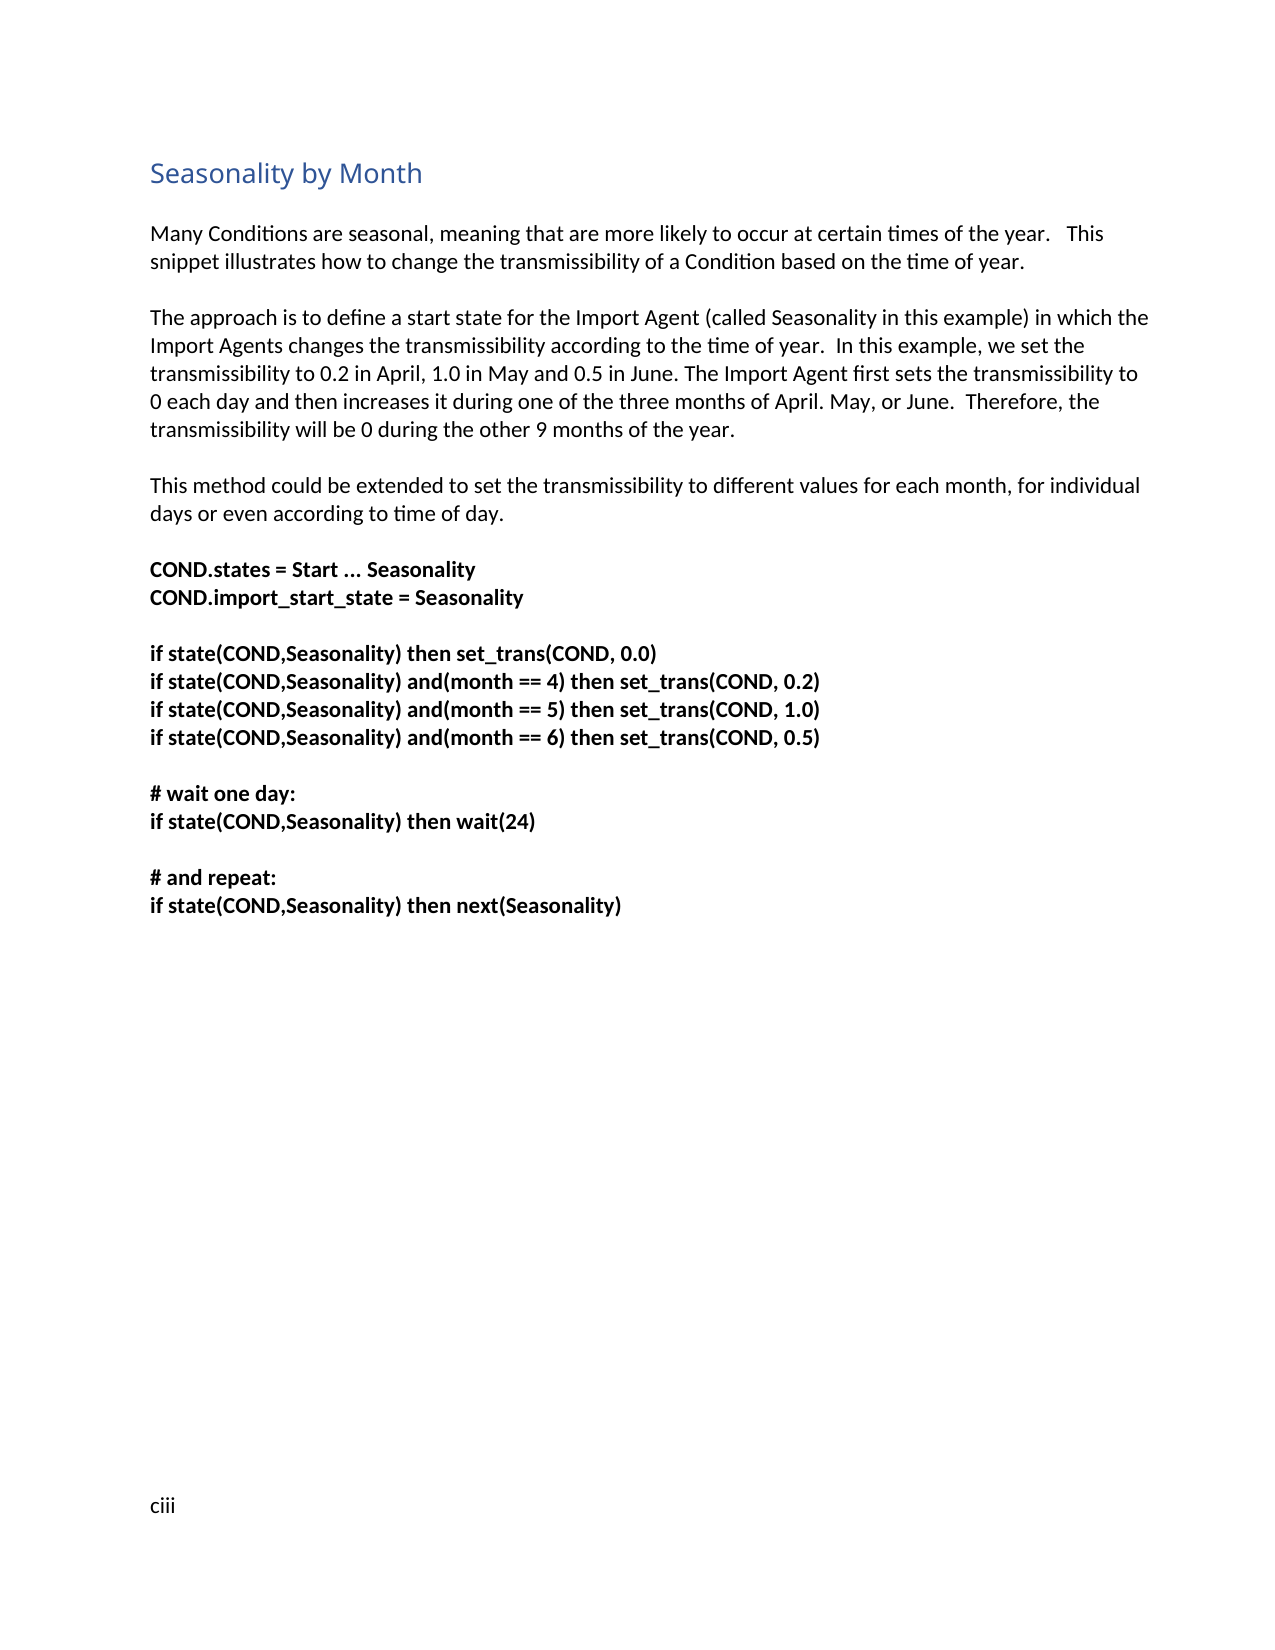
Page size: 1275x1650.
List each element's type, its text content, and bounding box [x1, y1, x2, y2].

text if state(COND,Seasonality) then next(Seasonality) [150, 892, 1155, 919]
text if state(COND,Seasonality) and(month == 4) then set_trans(COND, 0.2) [150, 667, 1155, 695]
subtitle Seasonality by Month [150, 154, 1155, 191]
text COND.import_start_state = Seasonality [150, 583, 1155, 611]
text Many Conditions are seasonal, meaning that are more likely to occur at certain times of the year. This snippet illustrates how to change the transmissibility of a Condition based on the time of year. [150, 219, 1155, 275]
text # and repeat: [150, 863, 1155, 892]
text # wait one day: [150, 779, 1155, 807]
text if state(COND,Seasonality) and(month == 6) then set_trans(COND, 0.5) [150, 723, 1155, 751]
text if state(COND,Seasonality) then set_trans(COND, 0.0) [150, 639, 1155, 667]
text This method could be extended to set the transmissibility to different values for each month, for individual days or even according to time of day. [150, 471, 1155, 527]
text if state(COND,Seasonality) then wait(24) [150, 807, 1155, 836]
text The approach is to define a start state for the Import Agent (called Seasonality in this example) in which the Import Agents changes the transmissibility according to the time of year. In this example, we set the transmissibility to 0.2 in April, 1.0 in May and 0.5 in June. The Import Agent first sets the transmissibility to 0 each day and then increases it during one of the three months of April. May, or June. Therefore, the transmissibility will be 0 during the other 9 months of the year. [150, 303, 1155, 443]
text COND.states = Start ... Seasonality [150, 555, 1155, 583]
text if state(COND,Seasonality) and(month == 5) then set_trans(COND, 1.0) [150, 695, 1155, 723]
